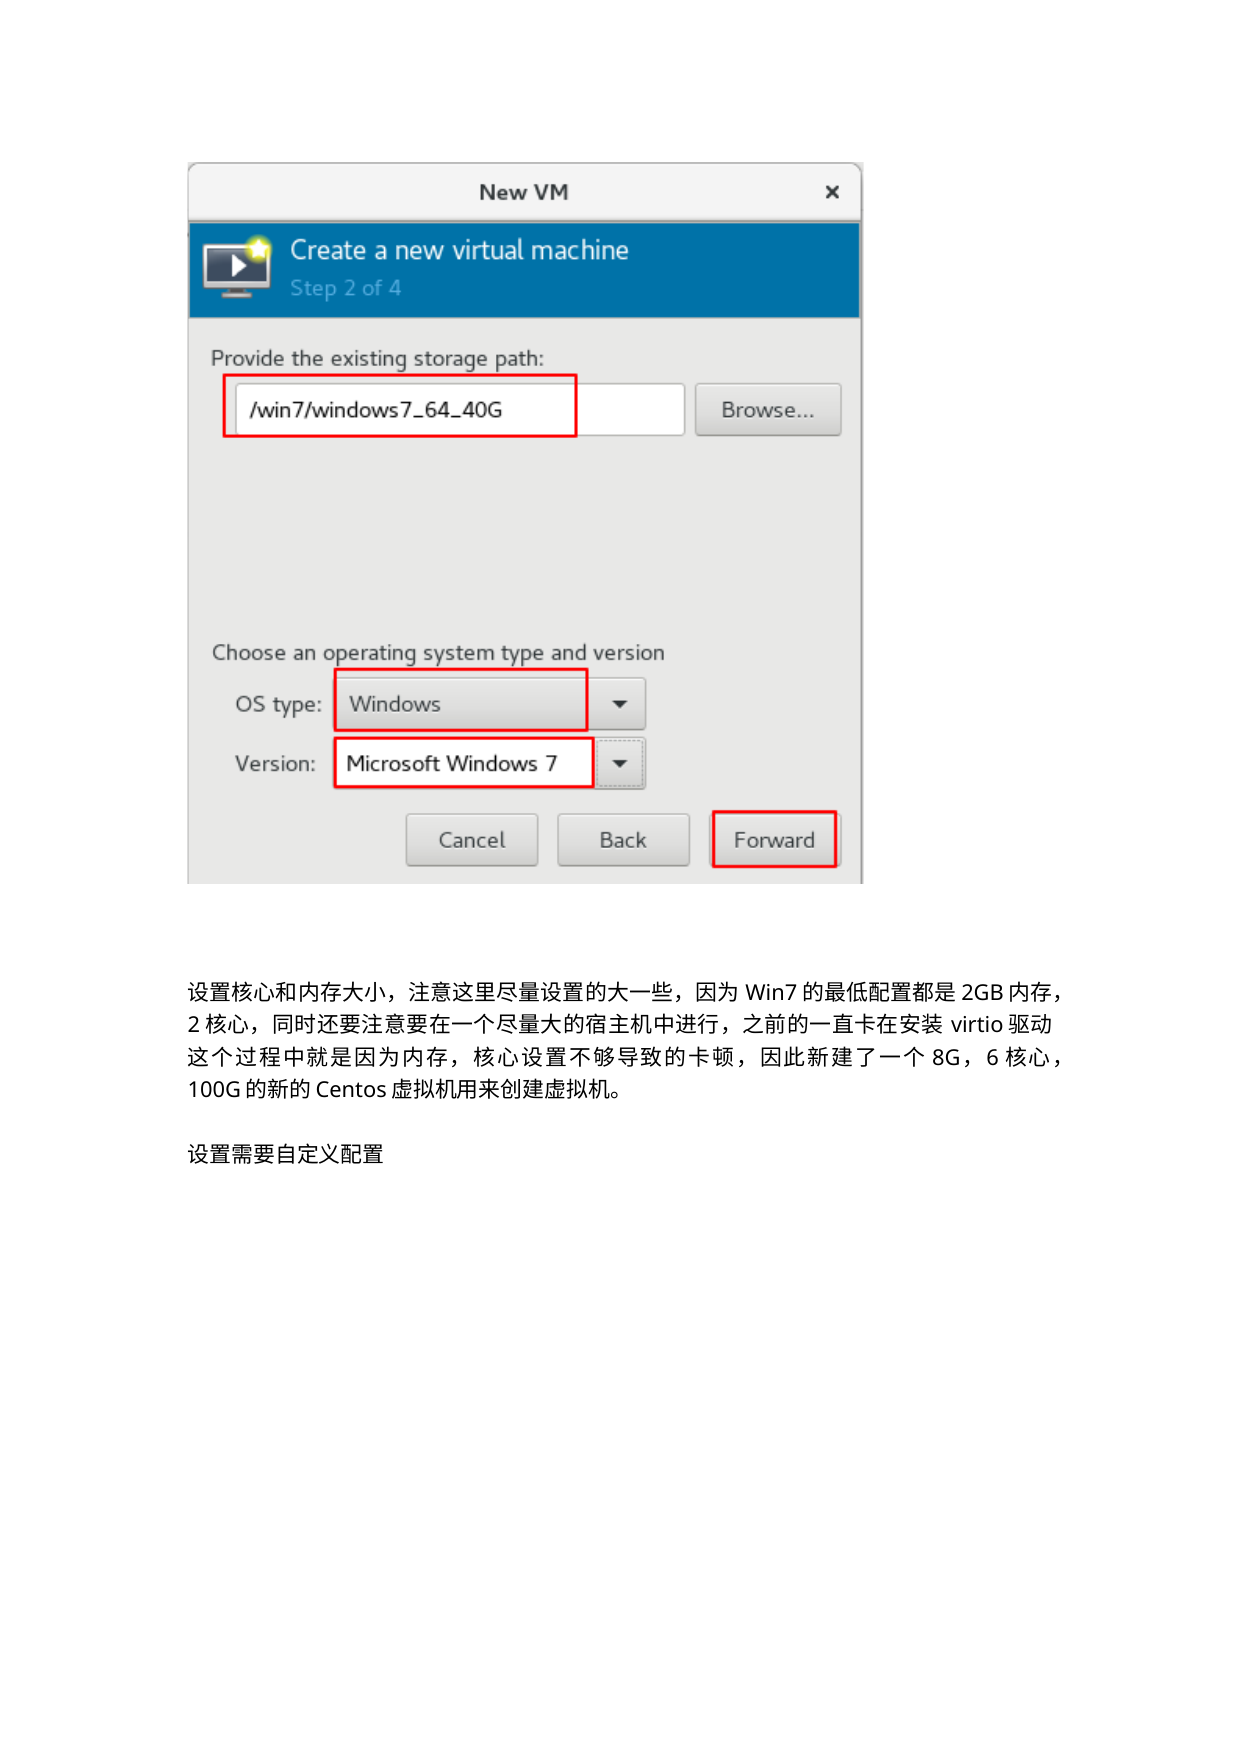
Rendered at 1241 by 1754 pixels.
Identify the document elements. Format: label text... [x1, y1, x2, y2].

picture [187, 162, 864, 884]
text 设置需要自定义配置 [187, 1137, 1053, 1169]
text 设置核心和内存大小，注意这里尽量设置的大一些，因为Win7的最低配置都是2GB内存，2核心，同时还要注意要在一个尽量大的宿主机中进行，之前的一直卡在安装virtio驱动这个过程中就是因为内存，核心设置不够导致的卡顿，因此新建了一个8G，6核心，100G的新的Centos虚拟机用来创建虚拟机。 [187, 974, 1053, 1104]
